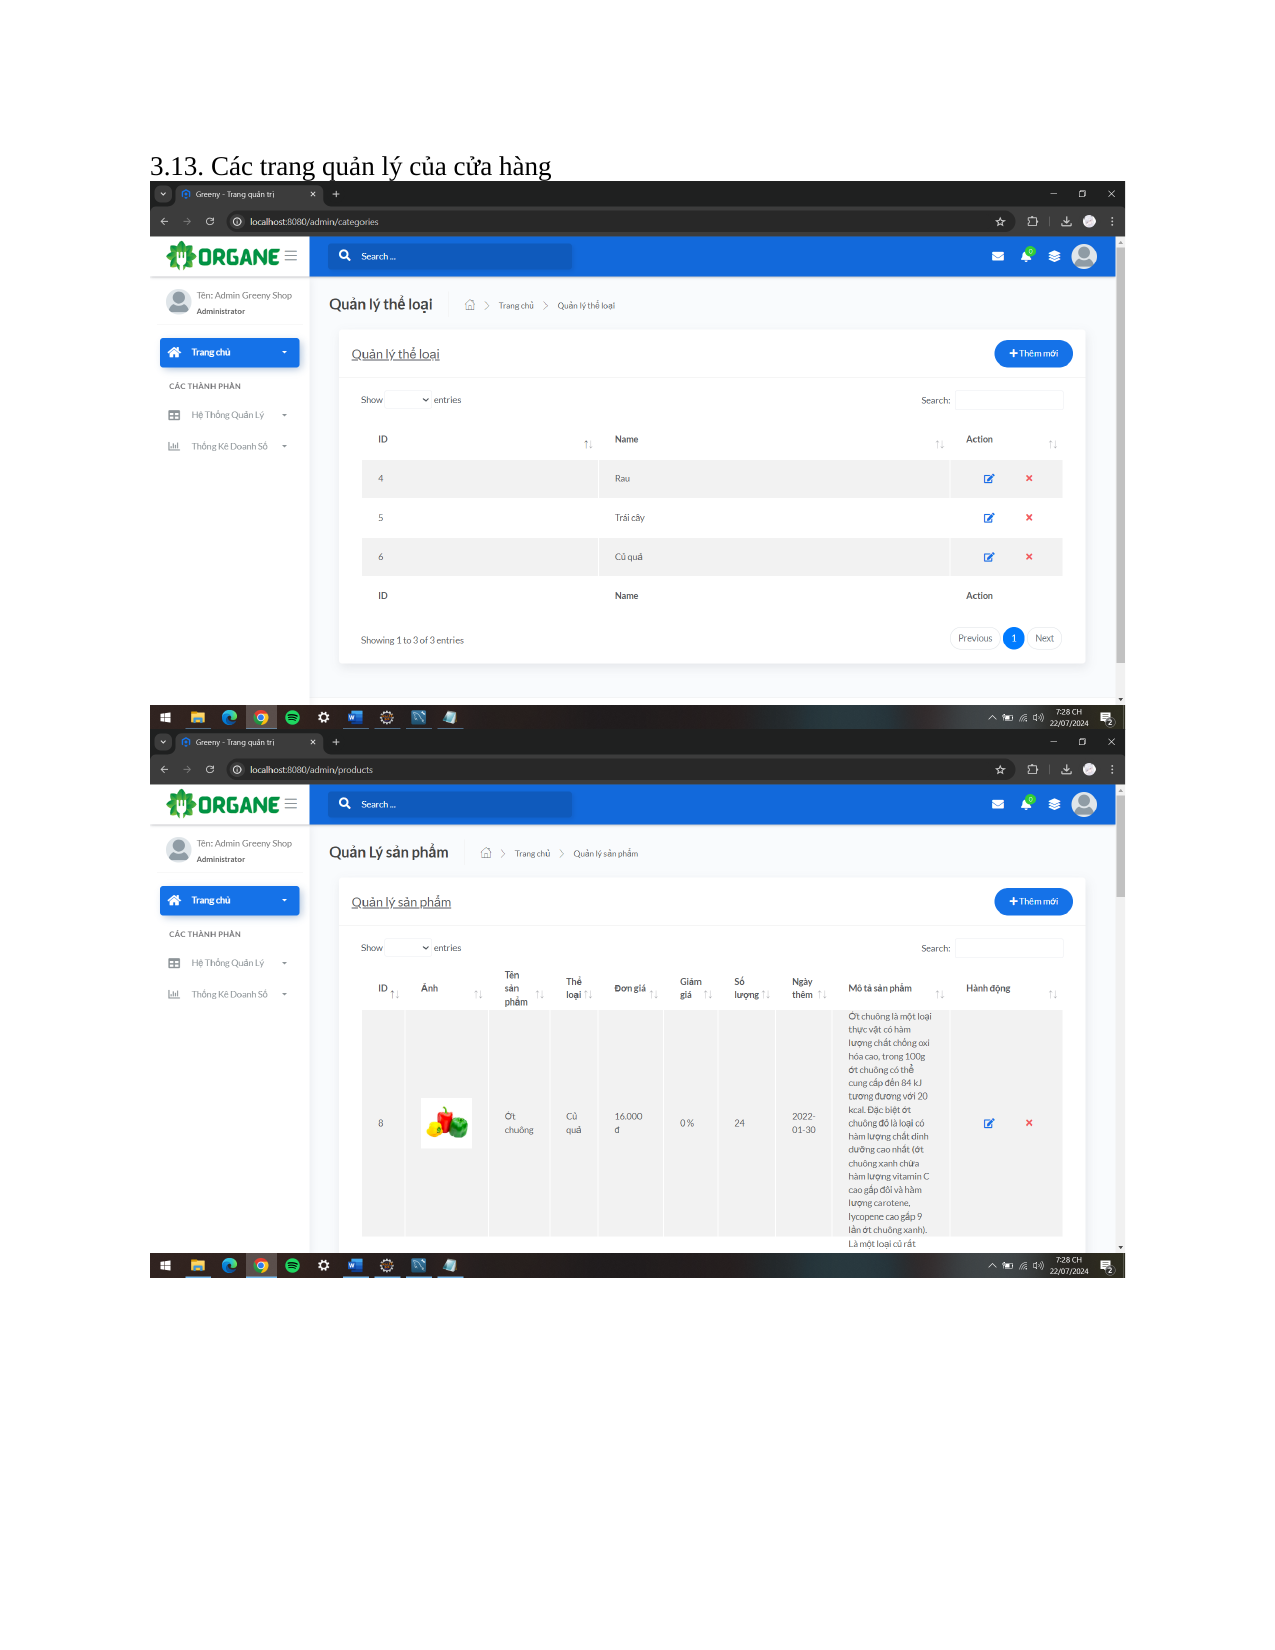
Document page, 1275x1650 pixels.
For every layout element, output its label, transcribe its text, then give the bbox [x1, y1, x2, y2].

subtitle 3.13. Các trang quản lý của cửa hàng [150, 150, 1125, 181]
picture [150, 181, 1125, 1278]
